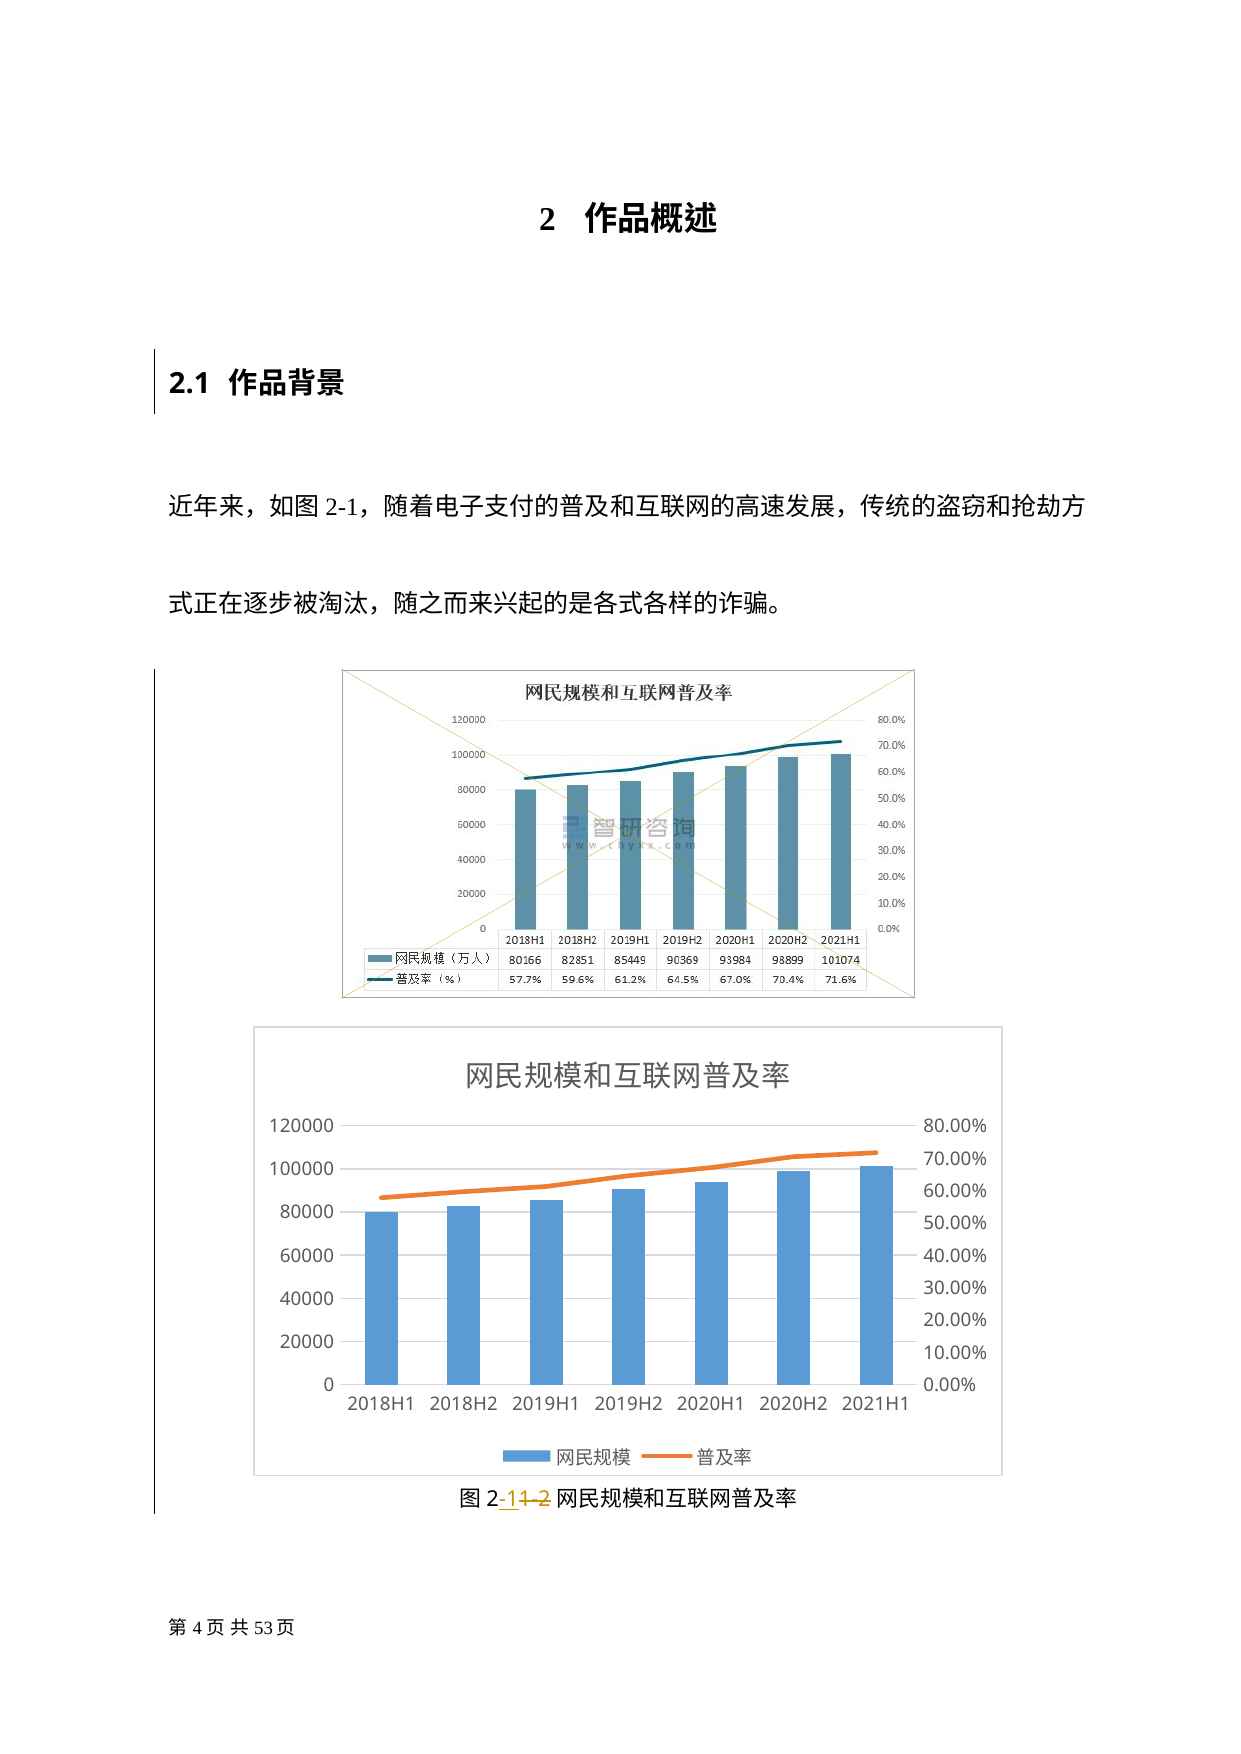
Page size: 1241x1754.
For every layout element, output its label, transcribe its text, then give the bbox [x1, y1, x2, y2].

subtitle 作品概述 [169, 185, 1087, 250]
subtitle 作品背景 [169, 349, 1087, 414]
picture [342, 668, 914, 832]
text 近年来，如，随着电子支付的普及和互联网的高速发展，传统的盗窃和抢劫方式正在逐步被淘汰，随之而来兴起的是各式各样的诈骗。 [169, 472, 1087, 634]
text 图 2 网民规模和互联网普及率 [169, 1481, 1087, 1514]
picture [630, 670, 916, 998]
picture [340, 669, 626, 998]
picture [342, 835, 914, 999]
